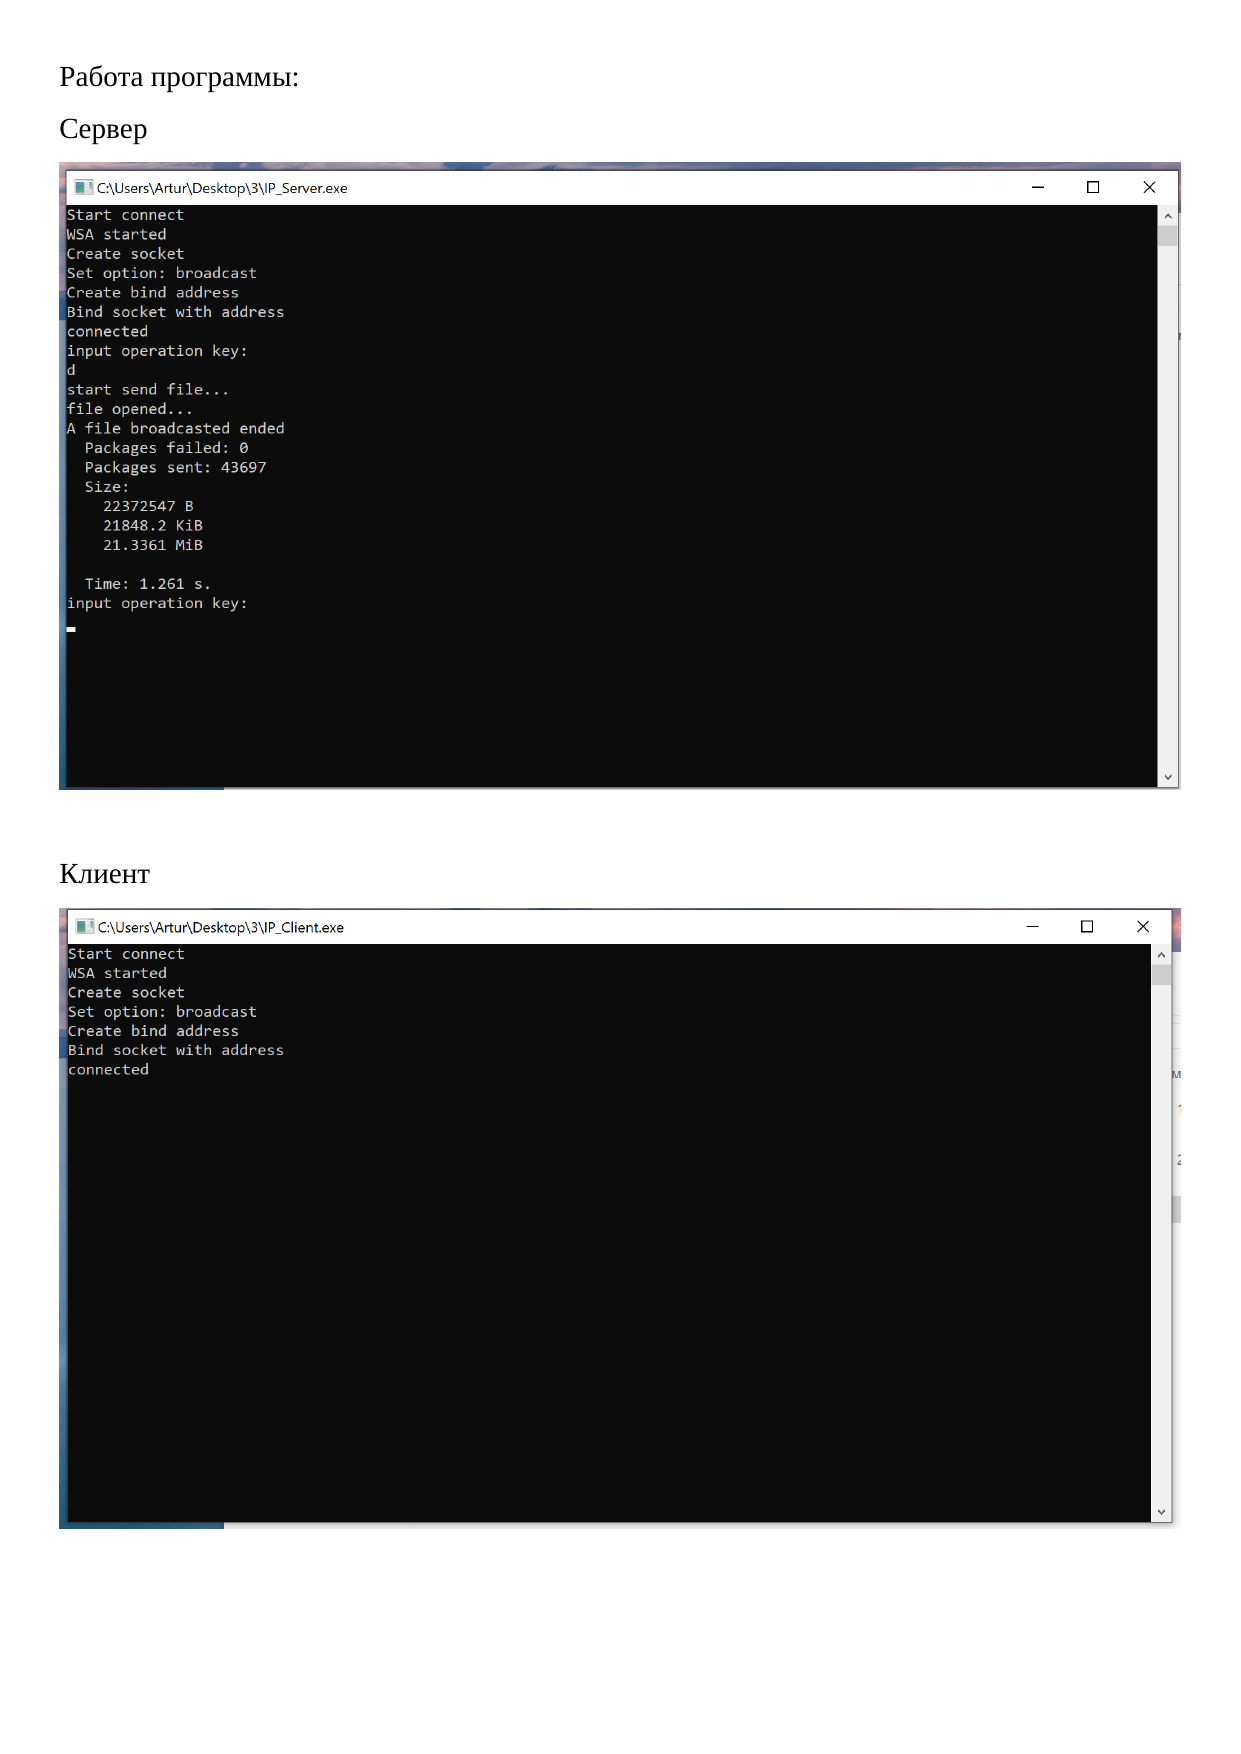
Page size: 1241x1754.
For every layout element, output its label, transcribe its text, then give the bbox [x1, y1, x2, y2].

text Клиент [59, 857, 1176, 890]
text Сервер [59, 111, 1176, 144]
picture [59, 908, 1182, 1529]
picture [59, 162, 1182, 790]
text Работа программы: [59, 59, 1176, 93]
